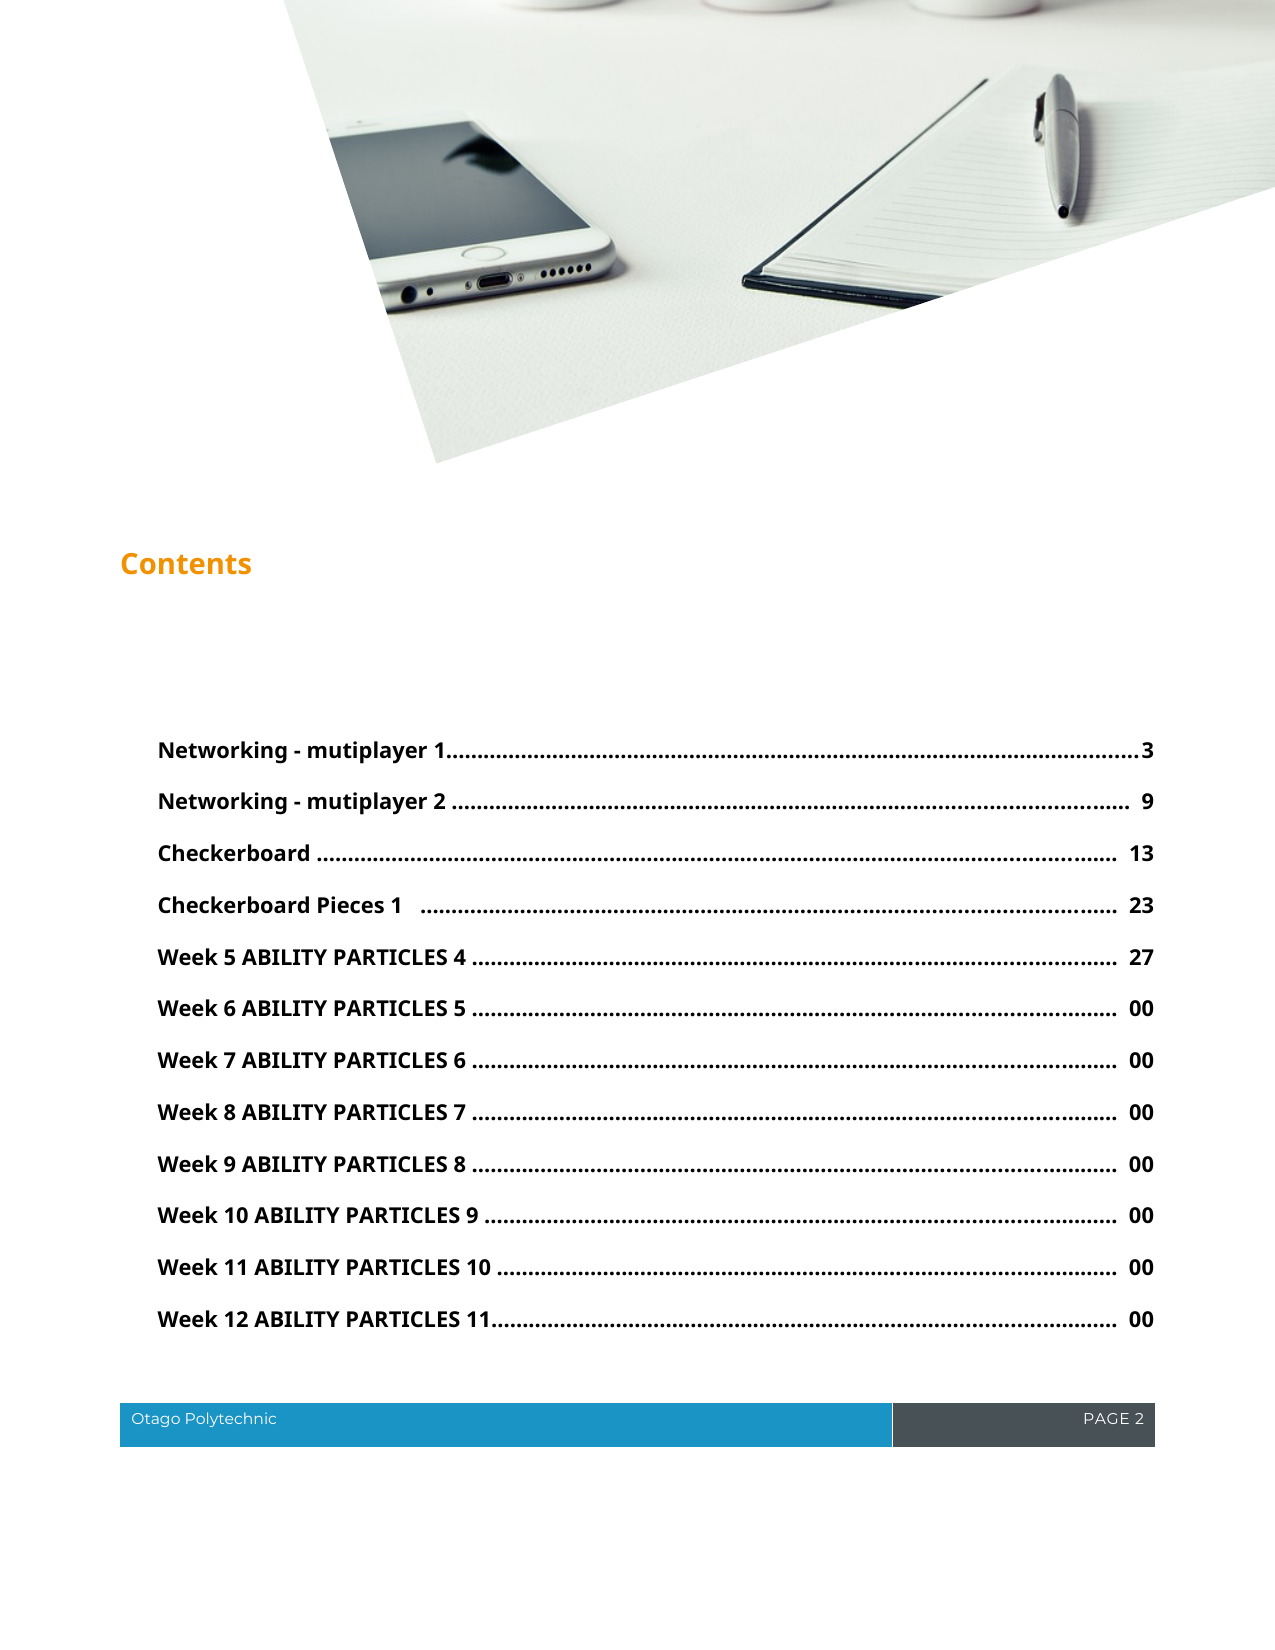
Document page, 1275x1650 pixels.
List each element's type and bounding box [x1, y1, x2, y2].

picture [283, 0, 1275, 464]
